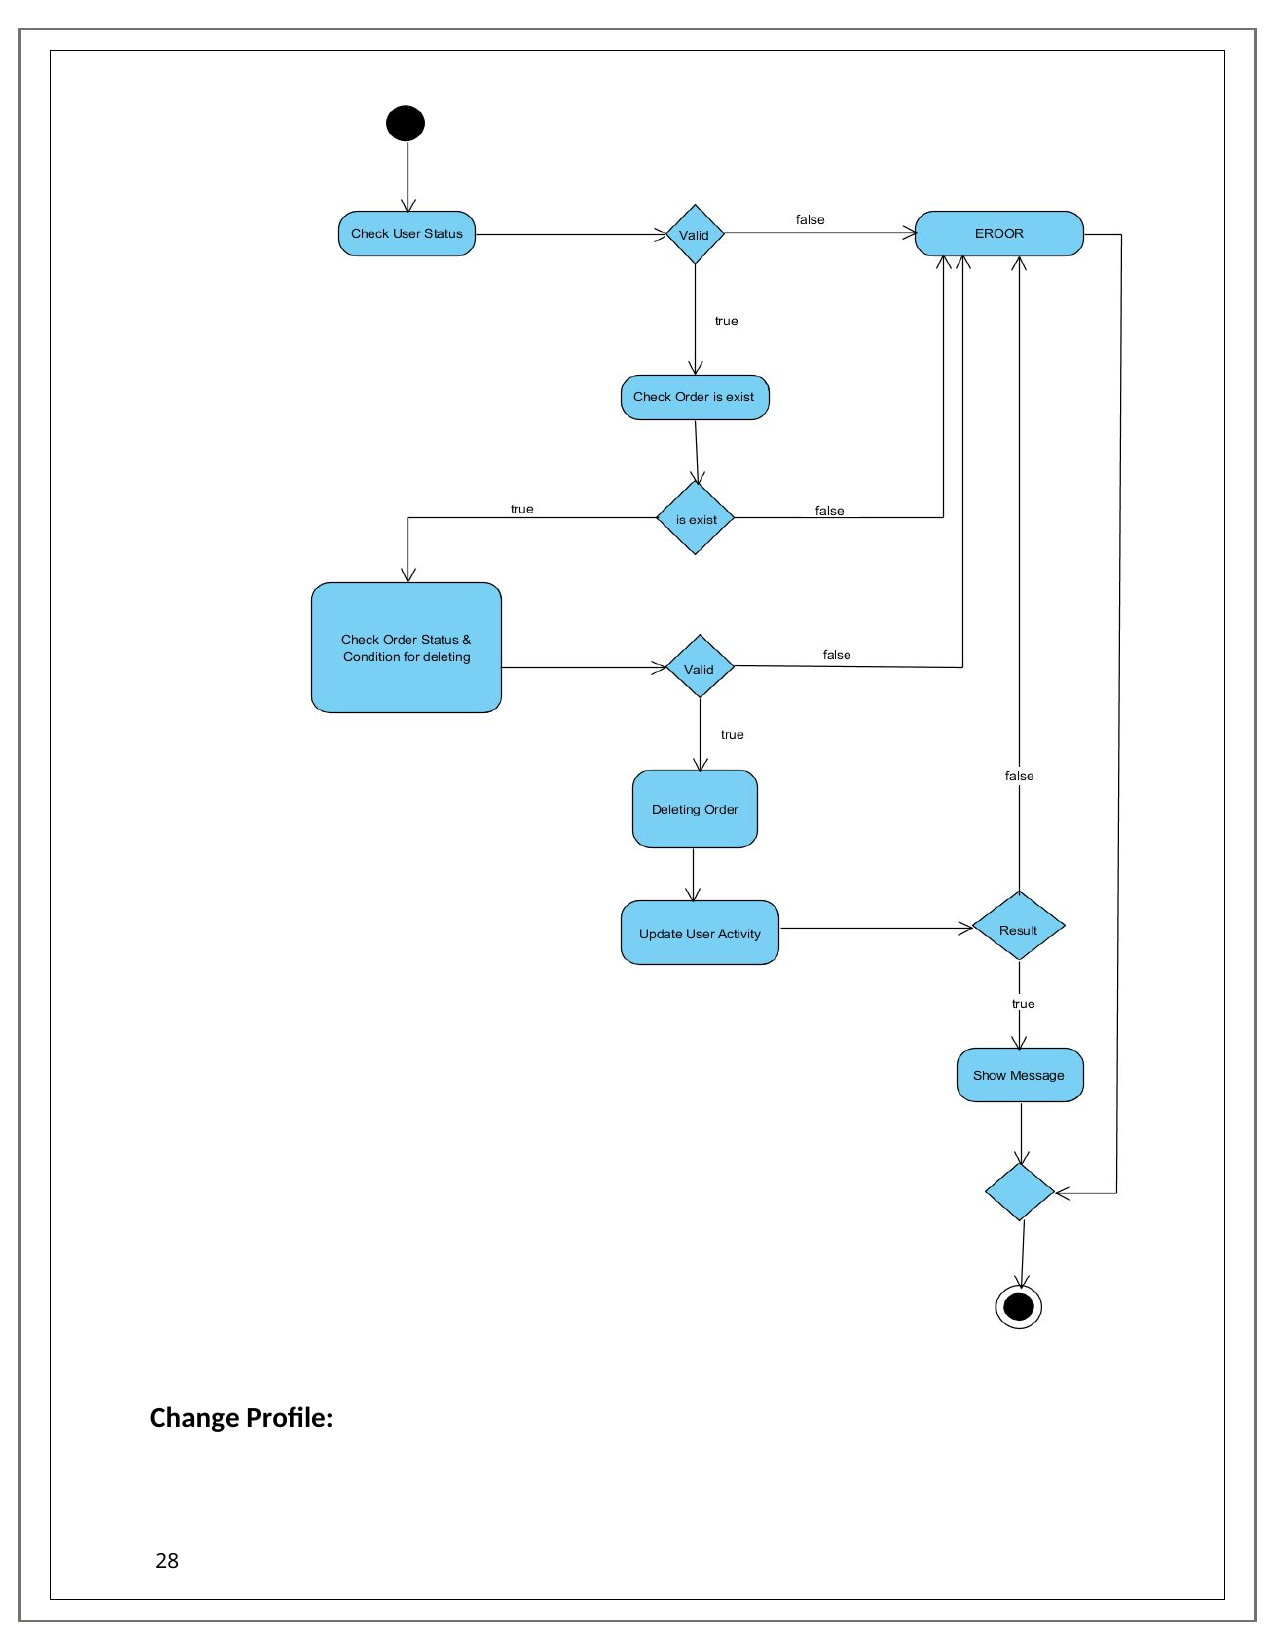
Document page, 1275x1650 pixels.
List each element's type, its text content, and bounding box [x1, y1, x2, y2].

text Change Profile: [150, 1399, 1125, 1435]
picture [150, 75, 1184, 1383]
